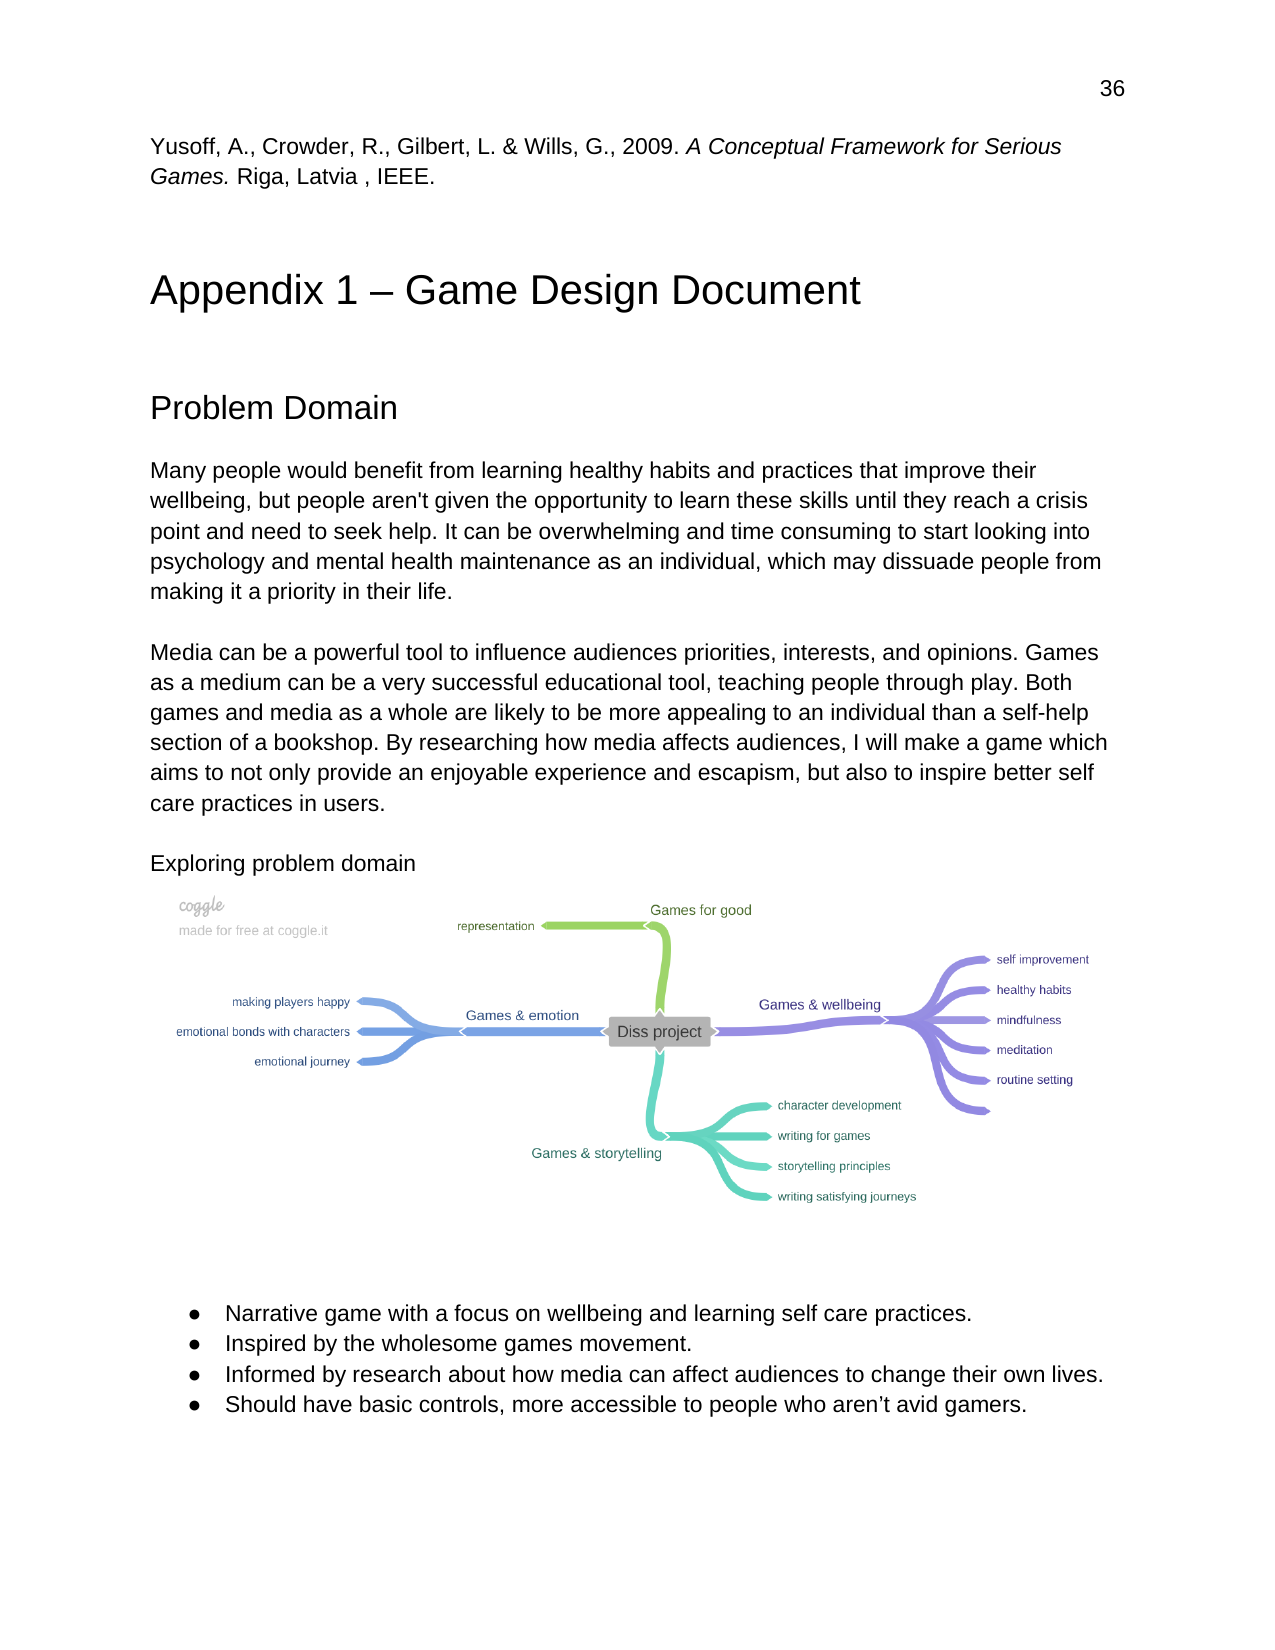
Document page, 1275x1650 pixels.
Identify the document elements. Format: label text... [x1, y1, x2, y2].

list Should have basic controls, more accessible to people who aren’t avid gamers. [187, 1391, 1125, 1417]
picture [150, 880, 1116, 1236]
subtitle Problem Domain [150, 388, 1125, 426]
list Informed by research about how media can affect audiences to change their own lives. [187, 1361, 1125, 1387]
list Narrative game with a focus on wellbeing and learning self care practices. [187, 1300, 1125, 1327]
text Exploring problem domain [150, 850, 1125, 876]
text Media can be a powerful tool to influence audiences priorities, interests, and opinions. Games as a medium can be a very successful educational tool, teaching people through play. Both games and media as a whole are likely to be more appealing to an individual than a self-help section of a bookshop. By researching how media affects audiences, I will make a game which aims to not only provide an enjoyable experience and escapism, but also to inspire better self care practices in users. [150, 638, 1125, 816]
text Many people would benefit from learning healthy habits and practices that improve their wellbeing, but people aren't given the opportunity to learn these skills until they reach a crisis point and need to seek help. It can be overwhelming and time consuming to start looking into psychology and mental health maintenance as an individual, which may dissuade people from making it a priority in their life. [150, 457, 1125, 604]
subtitle Appendix 1 – Game Design Document [150, 265, 1125, 313]
list Inspired by the wholesome games movement. [187, 1330, 1125, 1357]
